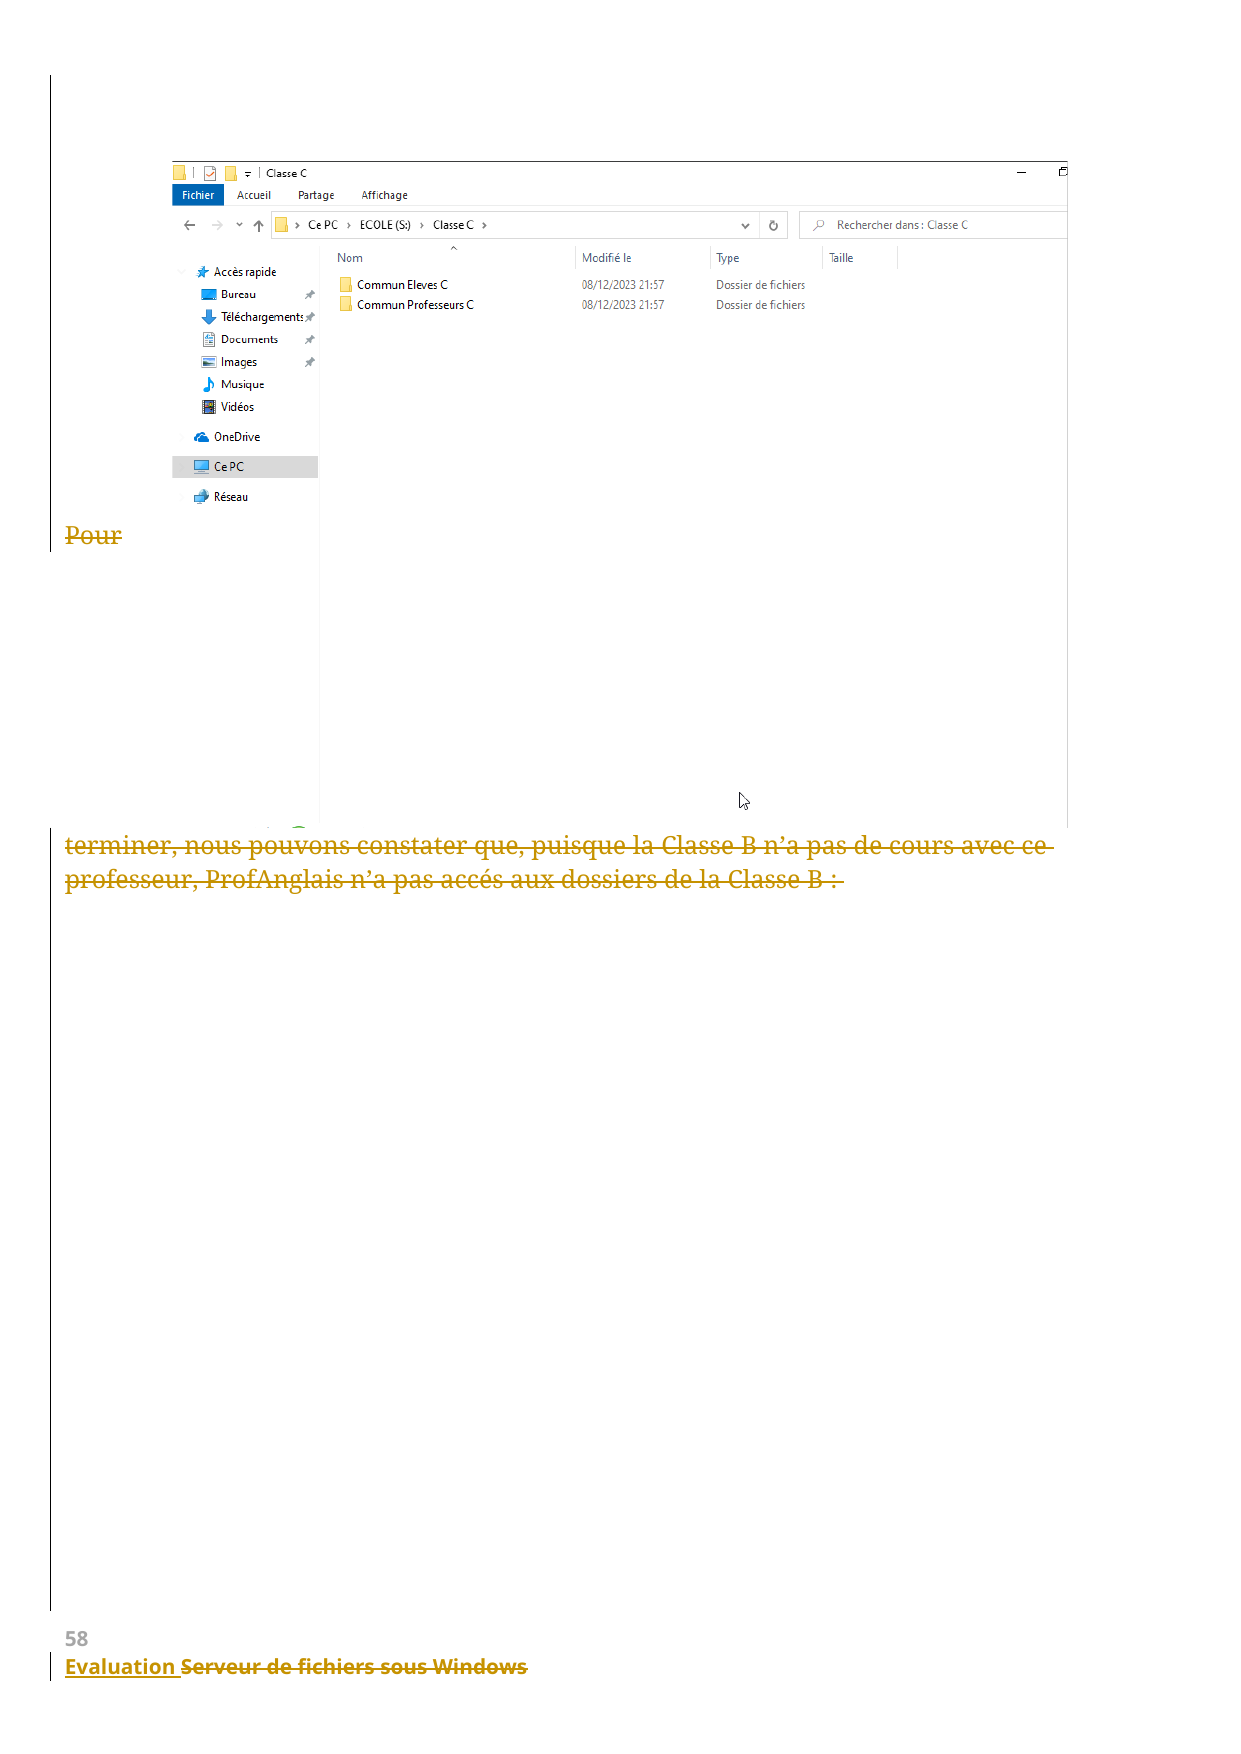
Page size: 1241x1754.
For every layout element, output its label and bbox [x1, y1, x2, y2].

picture [172, 161, 1068, 828]
